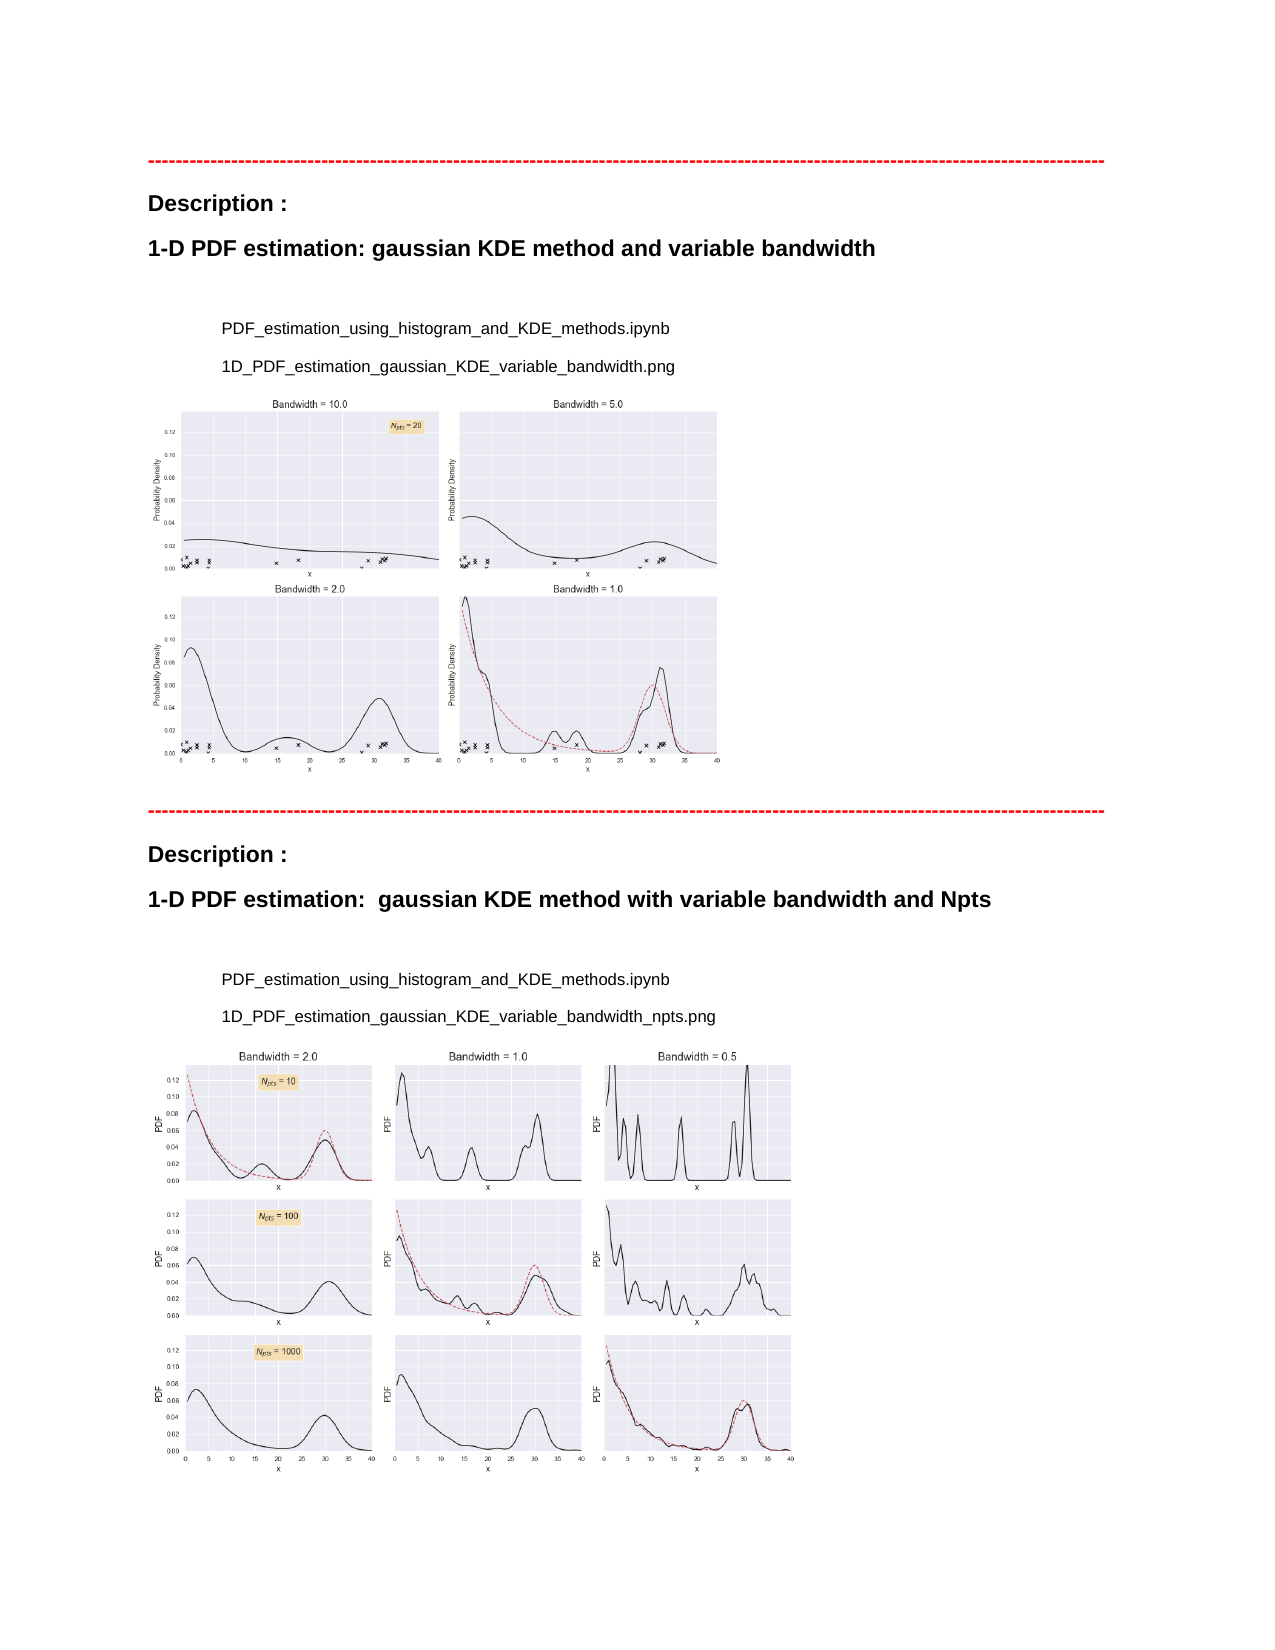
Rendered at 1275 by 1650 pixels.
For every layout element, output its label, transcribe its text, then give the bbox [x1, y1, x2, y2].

text Description : [148, 841, 1127, 867]
subtitle 1-D PDF estimation: gaussian KDE method and variable bandwidth [148, 235, 1127, 262]
text ------------------------------------------------------------------------------------------------------------------------------------------ [148, 148, 1127, 172]
text PDF_estimation_using_histogram_and_KDE_methods.ipynb [221, 970, 1127, 989]
text Description : [148, 190, 1127, 216]
text 1D_PDF_estimation_gaussian_KDE_variable_bandwidth.png [221, 356, 1127, 376]
picture [147, 1044, 802, 1481]
text PDF_estimation_using_histogram_and_KDE_methods.ipynb [221, 319, 1127, 338]
text 1D_PDF_estimation_gaussian_KDE_variable_bandwidth_npts.png [221, 1007, 1127, 1026]
text ------------------------------------------------------------------------------------------------------------------------------------------ [148, 798, 1127, 822]
subtitle 1-D PDF estimation: gaussian KDE method with variable bandwidth and Npts [148, 886, 1127, 912]
picture [147, 393, 727, 780]
